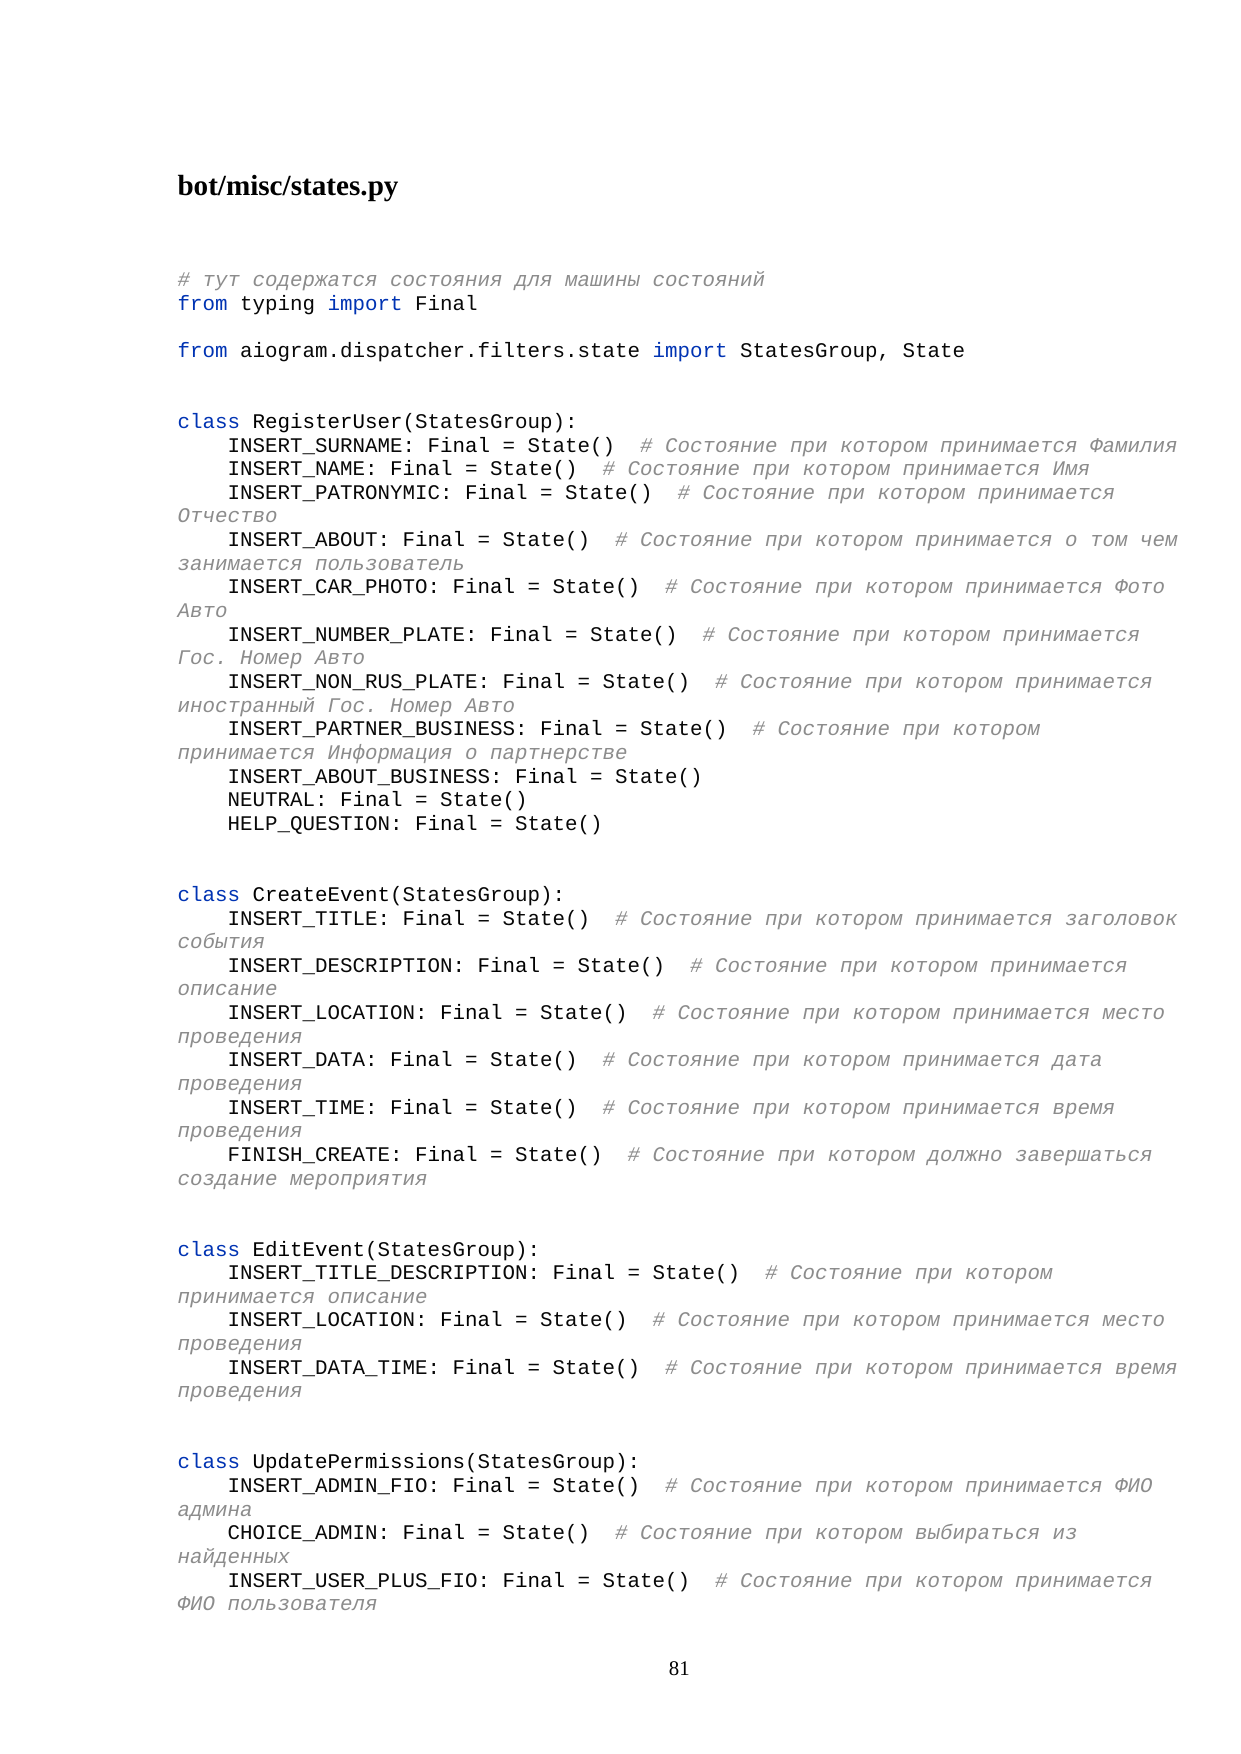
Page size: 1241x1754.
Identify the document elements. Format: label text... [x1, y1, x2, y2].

text bot/misc/states.py [177, 168, 1181, 202]
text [177, 269, 1181, 1617]
